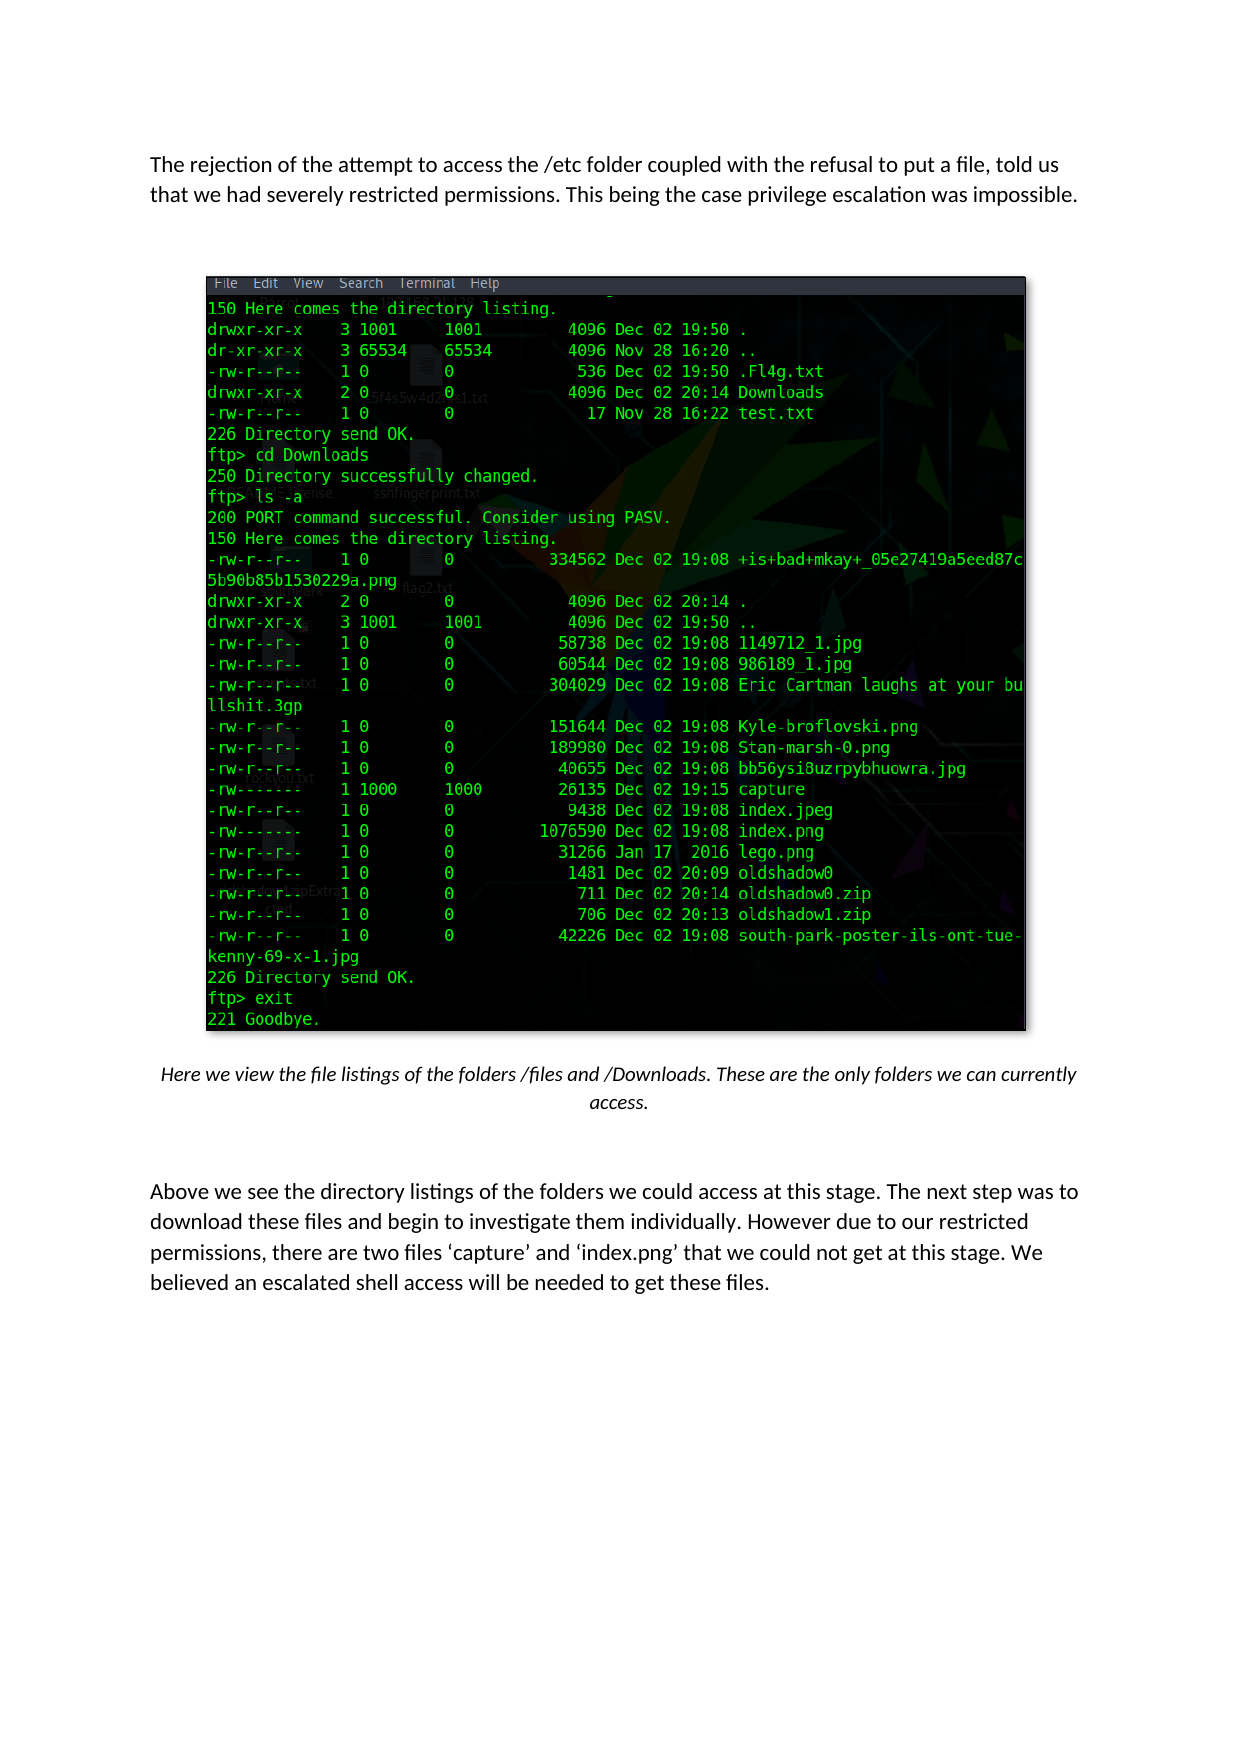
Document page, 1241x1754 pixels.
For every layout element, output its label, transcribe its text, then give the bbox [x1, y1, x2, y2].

picture [207, 278, 1025, 1030]
text Here we view the file listings of the folders /files and /Downloads. These are the only folders we can currently access. [150, 1062, 1090, 1114]
text The rejection of the attempt to access the /etc folder coupled with the refusal to put a file, told us that we had severely restricted permissions. This being the case privilege escalation was impossible. [150, 150, 1090, 208]
text Above we see the directory listings of the folders we could access at this stage. The next step was to download these files and begin to investigate them individually. However due to our restricted permissions, there are two files ‘capture’ and ‘index.png’ that we could not get at this stage. We believed an escalated shell access will be needed to get these files. [150, 1177, 1090, 1356]
